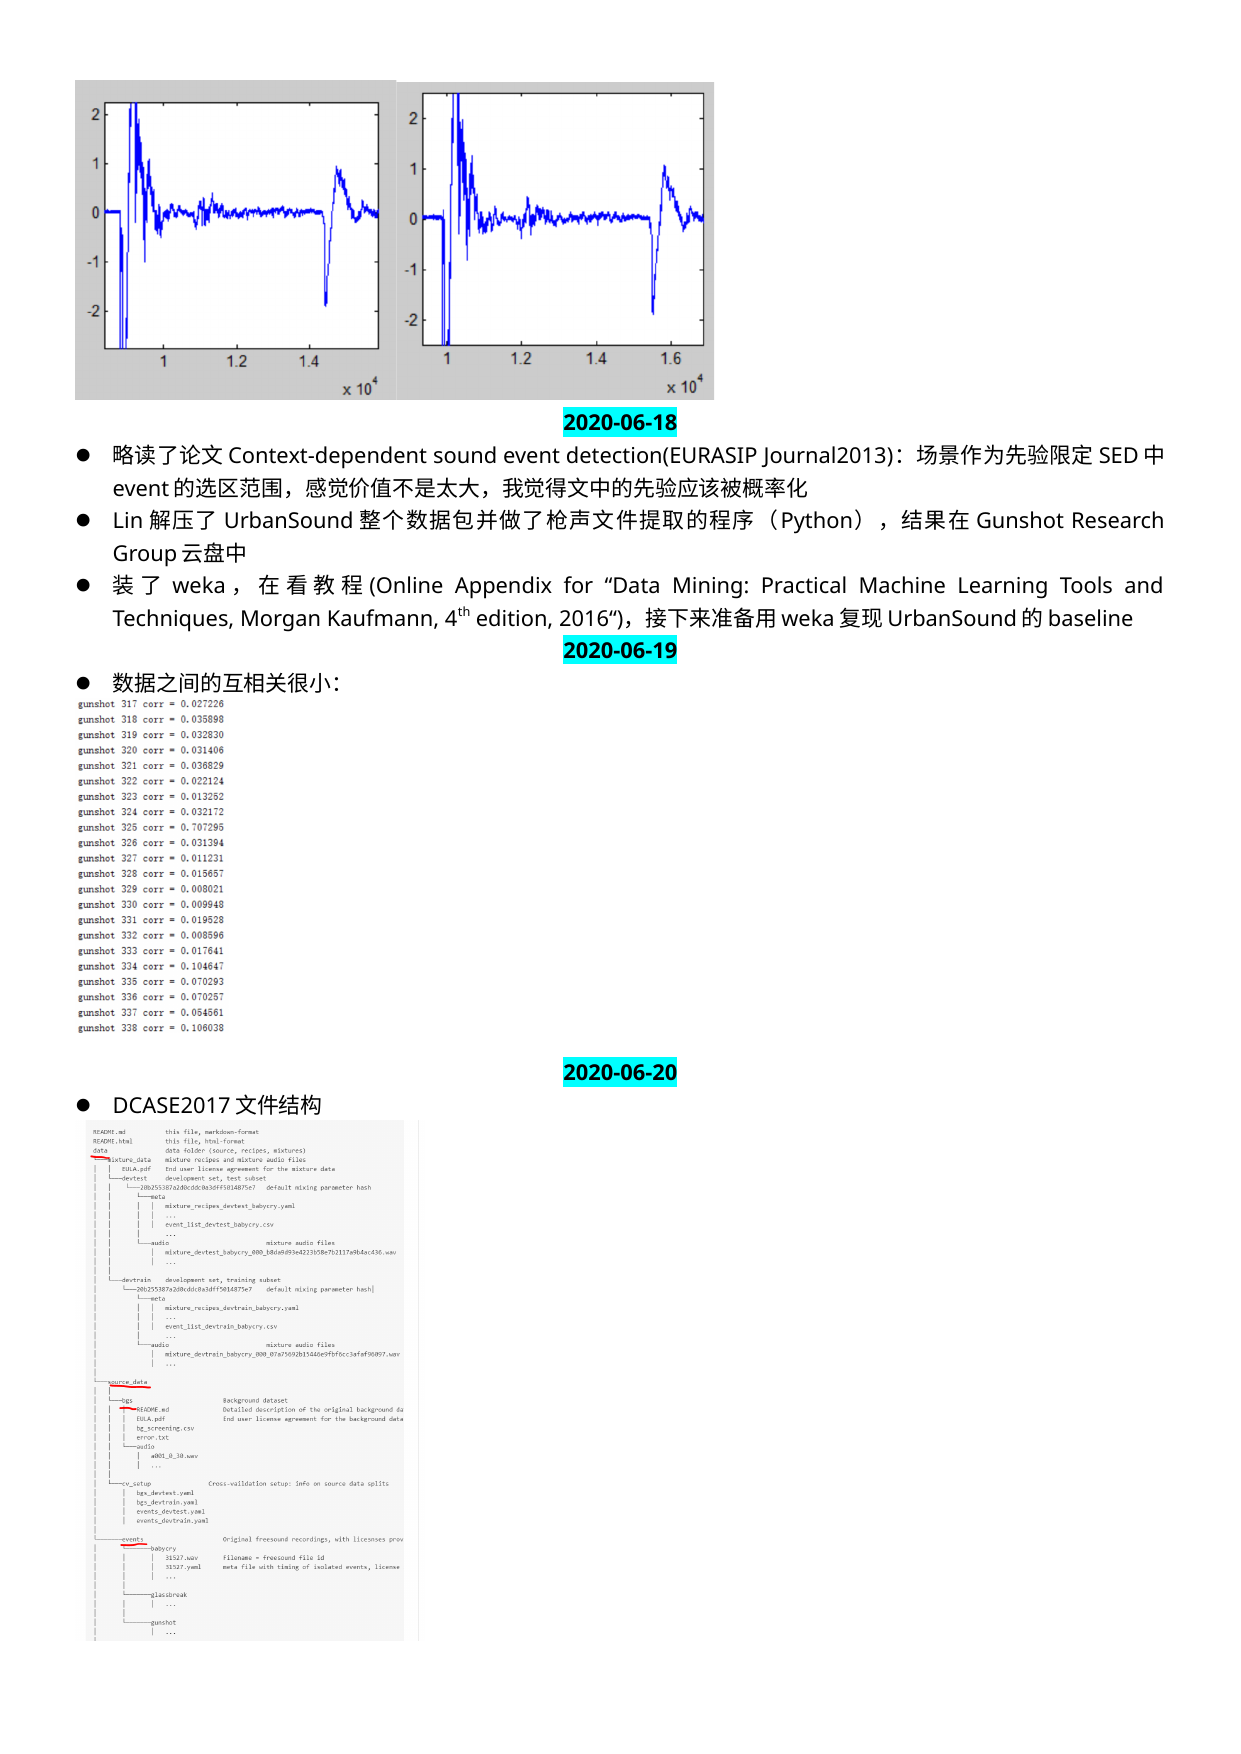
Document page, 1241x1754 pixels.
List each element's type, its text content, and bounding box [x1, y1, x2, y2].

list Lin解压了UrbanSound整个数据包并做了枪声文件提取的程序（Python），结果在Gunshot Research Group云盘中 [75, 503, 1165, 568]
list 装了weka，在看教程(Online Appendix for “Data Mining: Practical Machine Learning Tools and Techniques, Morgan Kaufmann, 4th edition, 2016“)，接下来准备用weka复现UrbanSound的baseline [75, 568, 1165, 633]
picture [75, 698, 229, 1033]
picture [75, 80, 715, 400]
list 数据之间的互相关很小： [75, 666, 1165, 698]
picture [75, 1120, 426, 1641]
list DCASE2017文件结构 [75, 1088, 1165, 1121]
text 2020-06-18 [75, 406, 1165, 438]
text 2020-06-19 [75, 633, 1165, 666]
text 2020-06-20 [75, 1056, 1165, 1088]
list 略读了论文Context-dependent sound event detection(EURASIP Journal2013)：场景作为先验限定SED中event的选区范围，感觉价值不是太大，我觉得文中的先验应该被概率化 [75, 438, 1165, 503]
